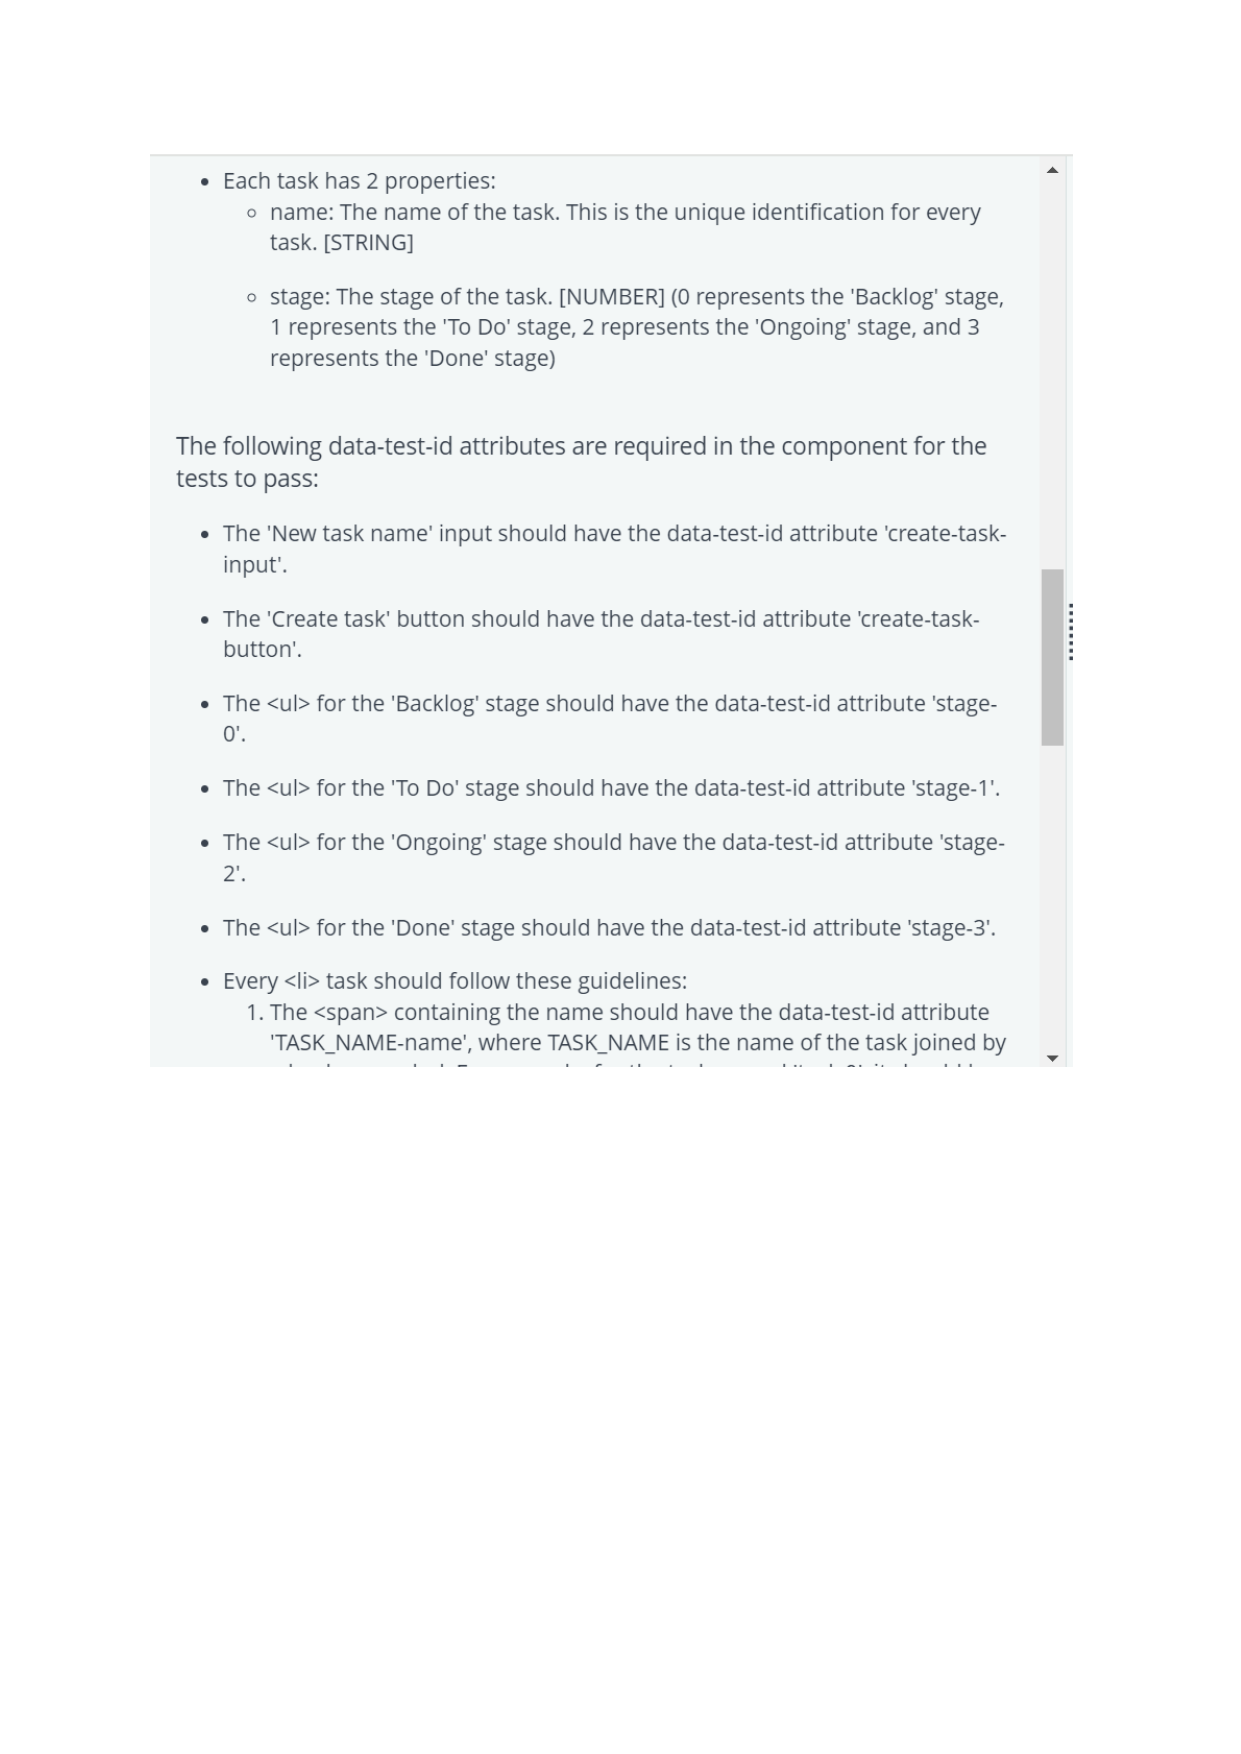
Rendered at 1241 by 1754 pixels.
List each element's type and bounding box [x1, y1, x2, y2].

picture [150, 150, 1073, 1067]
